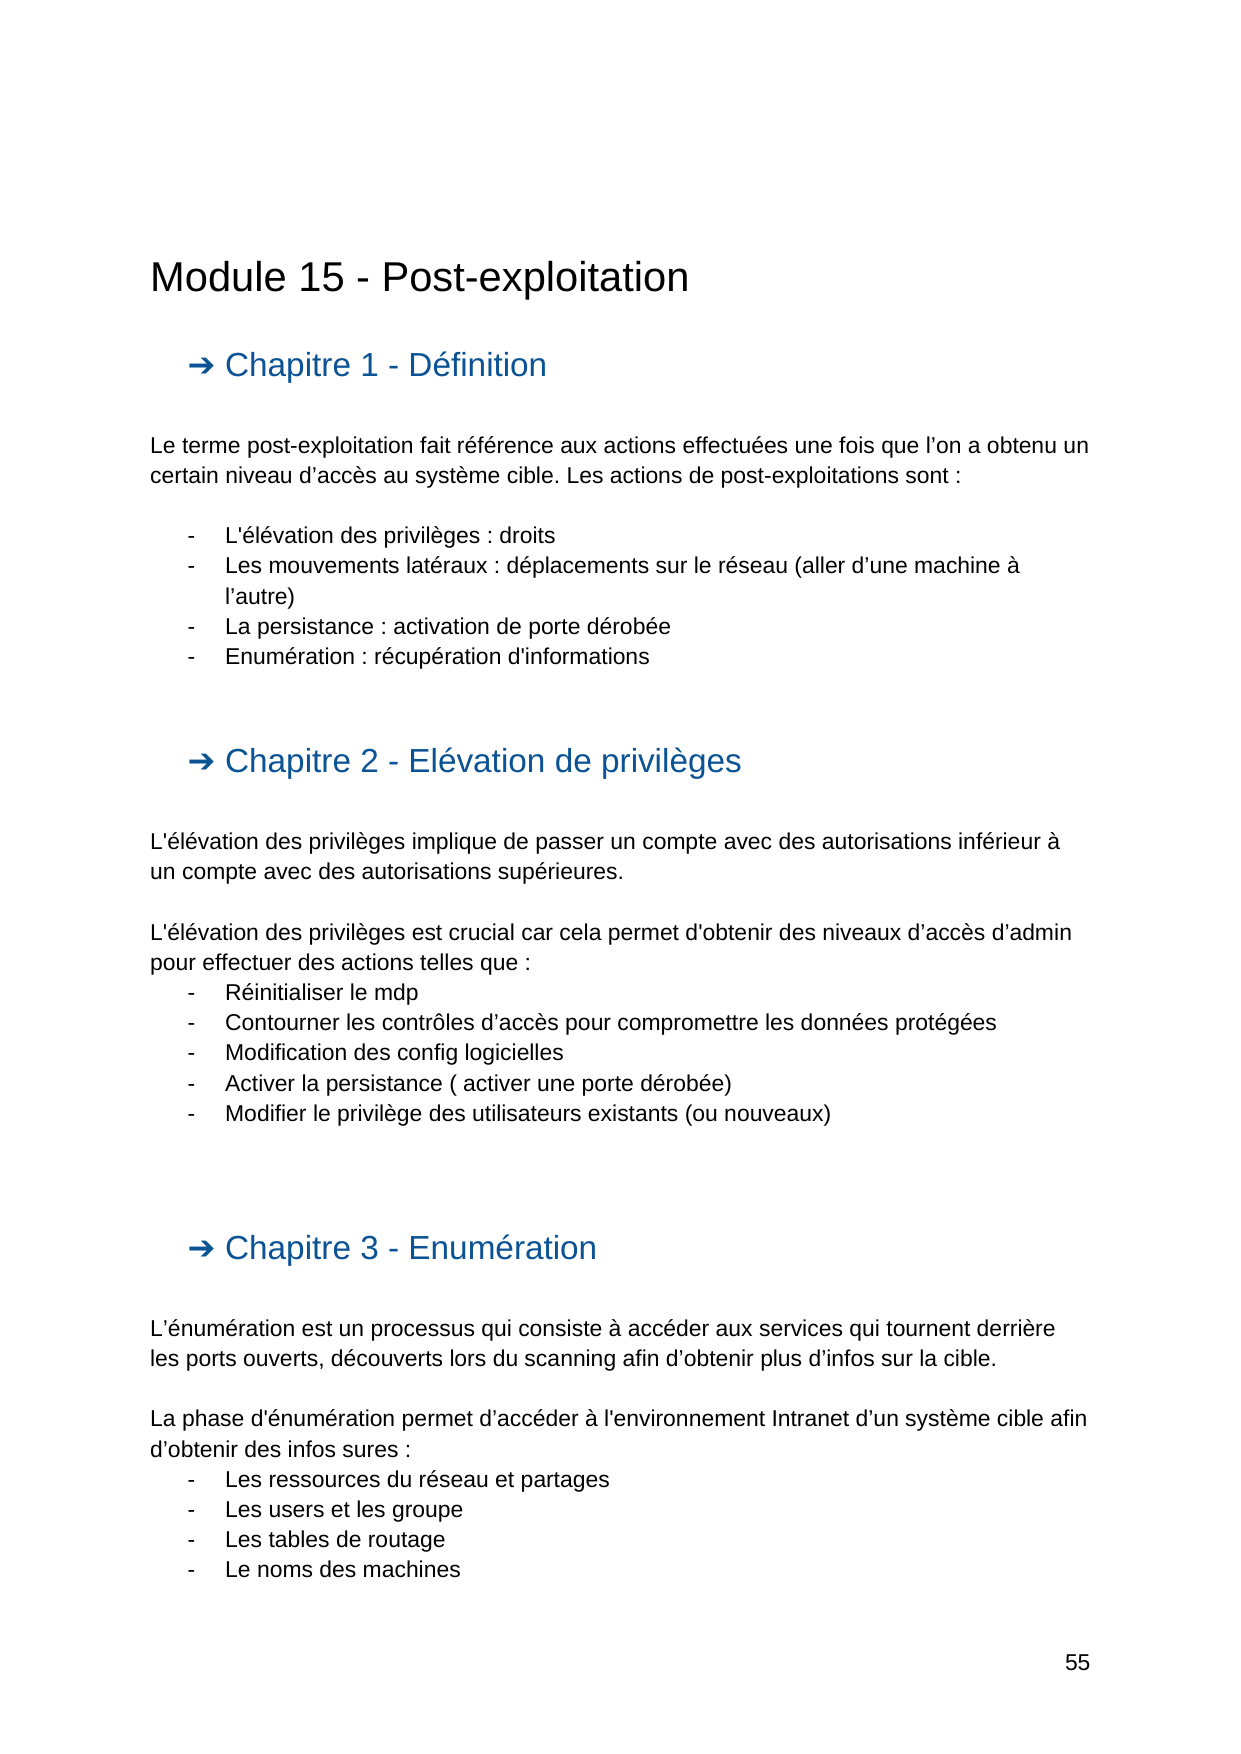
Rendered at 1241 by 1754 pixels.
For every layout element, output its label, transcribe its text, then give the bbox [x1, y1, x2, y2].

text L'élévation des privilèges implique de passer un compte avec des autorisations inférieur à un compte avec des autorisations supérieures. [150, 828, 1090, 884]
list Les mouvements latéraux : déplacements sur le réseau (aller d’une machine à l’autre) [187, 552, 1090, 609]
list Les ressources du réseau et partages [187, 1466, 1090, 1492]
list L'élévation des privilèges : droits [187, 522, 1090, 548]
subtitle Module 15 - Post-exploitation [150, 252, 1090, 300]
text L'élévation des privilèges est crucial car cela permet d'obtenir des niveaux d’accès d’admin pour effectuer des actions telles que : [150, 918, 1090, 975]
text Le terme post-exploitation fait référence aux actions effectuées une fois que l’on a obtenu un certain niveau d’accès au système cible. Les actions de post-exploitations sont : [150, 432, 1090, 488]
list Enumération : récupération d'informations [187, 643, 1090, 669]
list Le noms des machines [187, 1556, 1090, 1583]
subtitle Chapitre 2 - Elévation de privilèges [187, 741, 1090, 779]
list Modifier le privilège des utilisateurs existants (ou nouveaux) [187, 1100, 1090, 1126]
list Activer la persistance ( activer une porte dérobée) [187, 1069, 1090, 1096]
subtitle Chapitre 1 - Définition [187, 345, 1090, 383]
subtitle Chapitre 3 - Enumération [187, 1228, 1090, 1266]
list Les users et les groupe [187, 1496, 1090, 1522]
text La phase d'énumération permet d’accéder à l'environnement Intranet d’un système cible afin d’obtenir des infos sures : [150, 1405, 1090, 1462]
list La persistance : activation de porte dérobée [187, 613, 1090, 639]
list Contourner les contrôles d’accès pour compromettre les données protégées [187, 1009, 1090, 1035]
list Modification des config logicielles [187, 1039, 1090, 1066]
list Réinitialiser le mdp [187, 979, 1090, 1005]
list Les tables de routage [187, 1526, 1090, 1552]
text L’énumération est un processus qui consiste à accéder aux services qui tournent derrière les ports ouverts, découverts lors du scanning afin d’obtenir plus d’infos sur la cible. [150, 1315, 1090, 1371]
